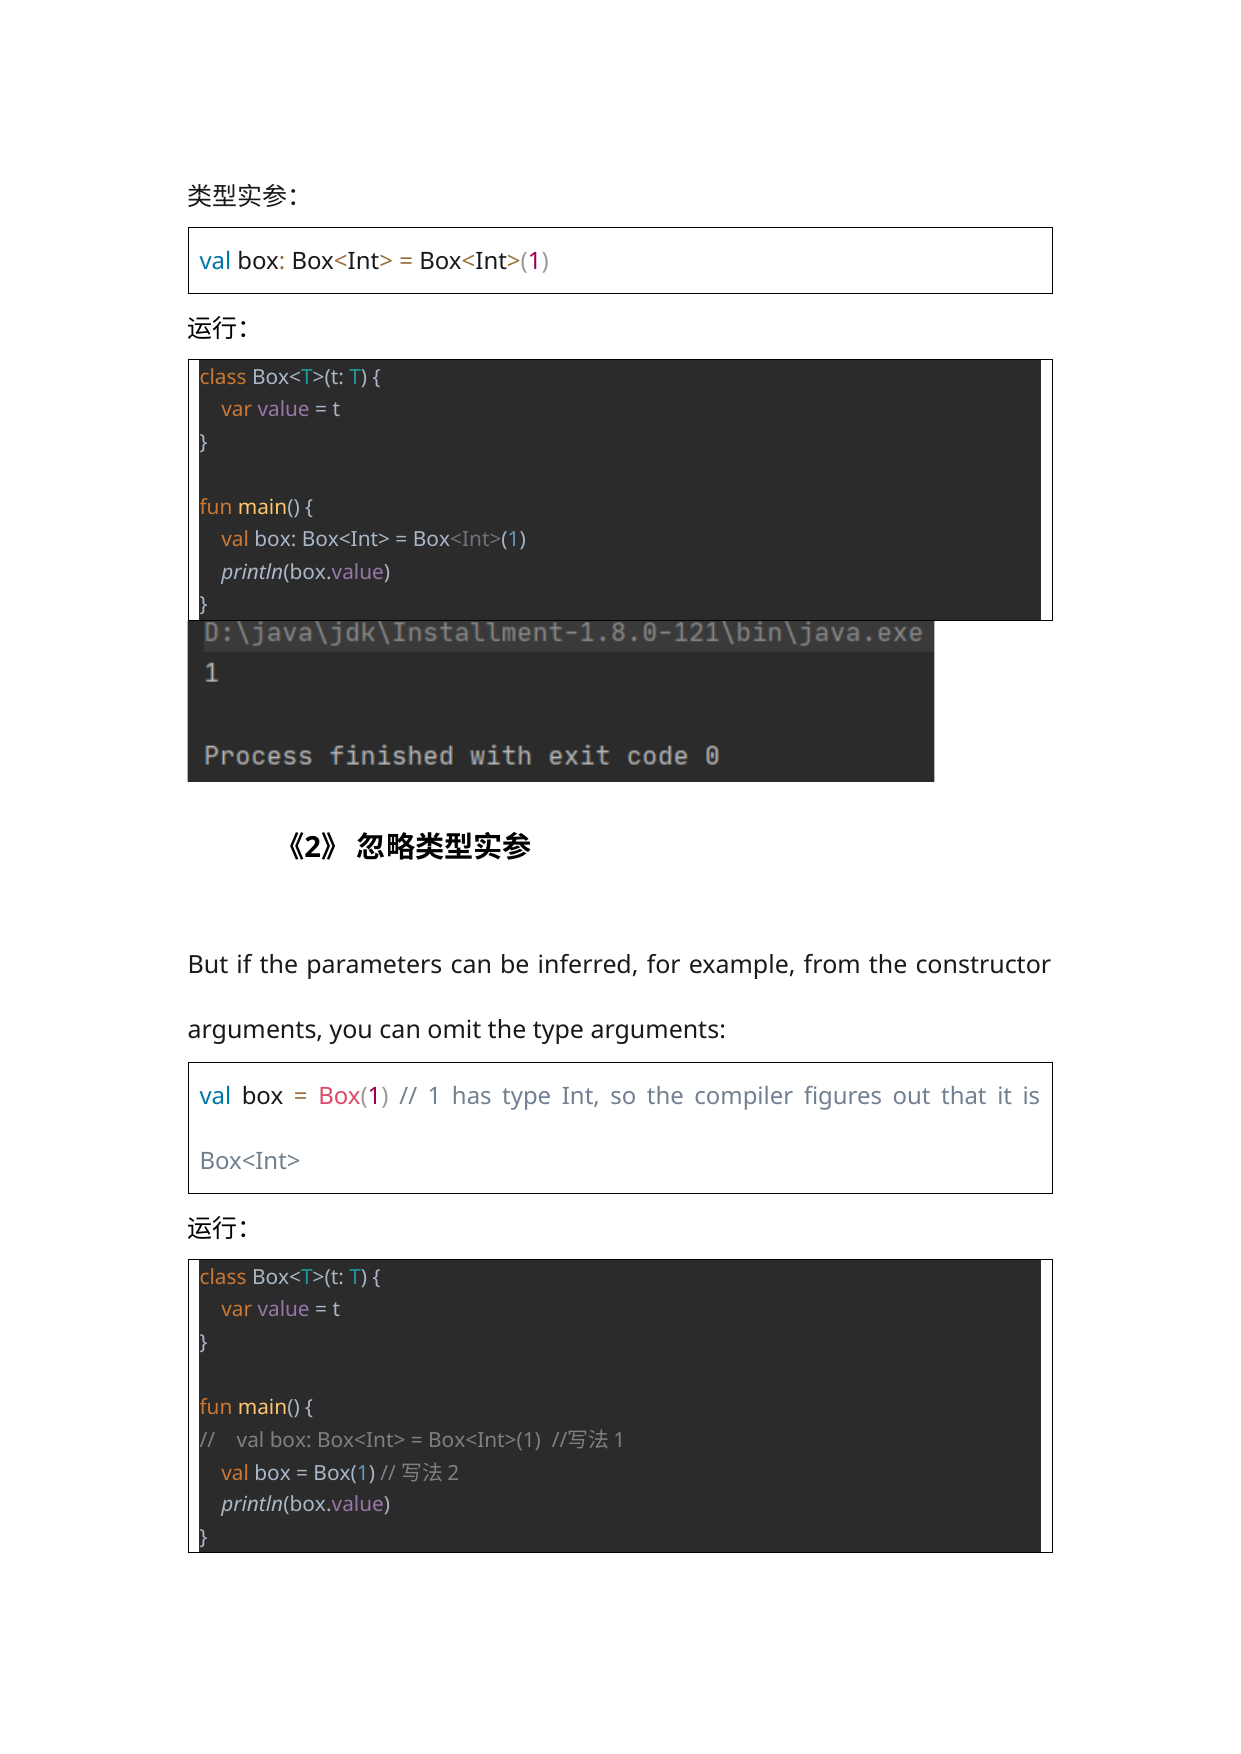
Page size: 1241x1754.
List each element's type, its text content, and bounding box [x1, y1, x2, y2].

text But if the parameters can be inferred, for example, from the constructor arguments, you can omit the type arguments: [187, 932, 1053, 1062]
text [187, 162, 1053, 227]
picture [187, 621, 935, 782]
text 运行： [187, 294, 1053, 359]
text 运行： [187, 1194, 1053, 1259]
table_header val box: Box<Int> = Box<Int>(1) [189, 228, 1052, 293]
table_header val box = Box(1) // 1 has type Int, so the compiler figures out that it is Box<Int> [189, 1063, 1052, 1193]
subtitle 《2》 忽略类型实参 [187, 813, 1053, 878]
